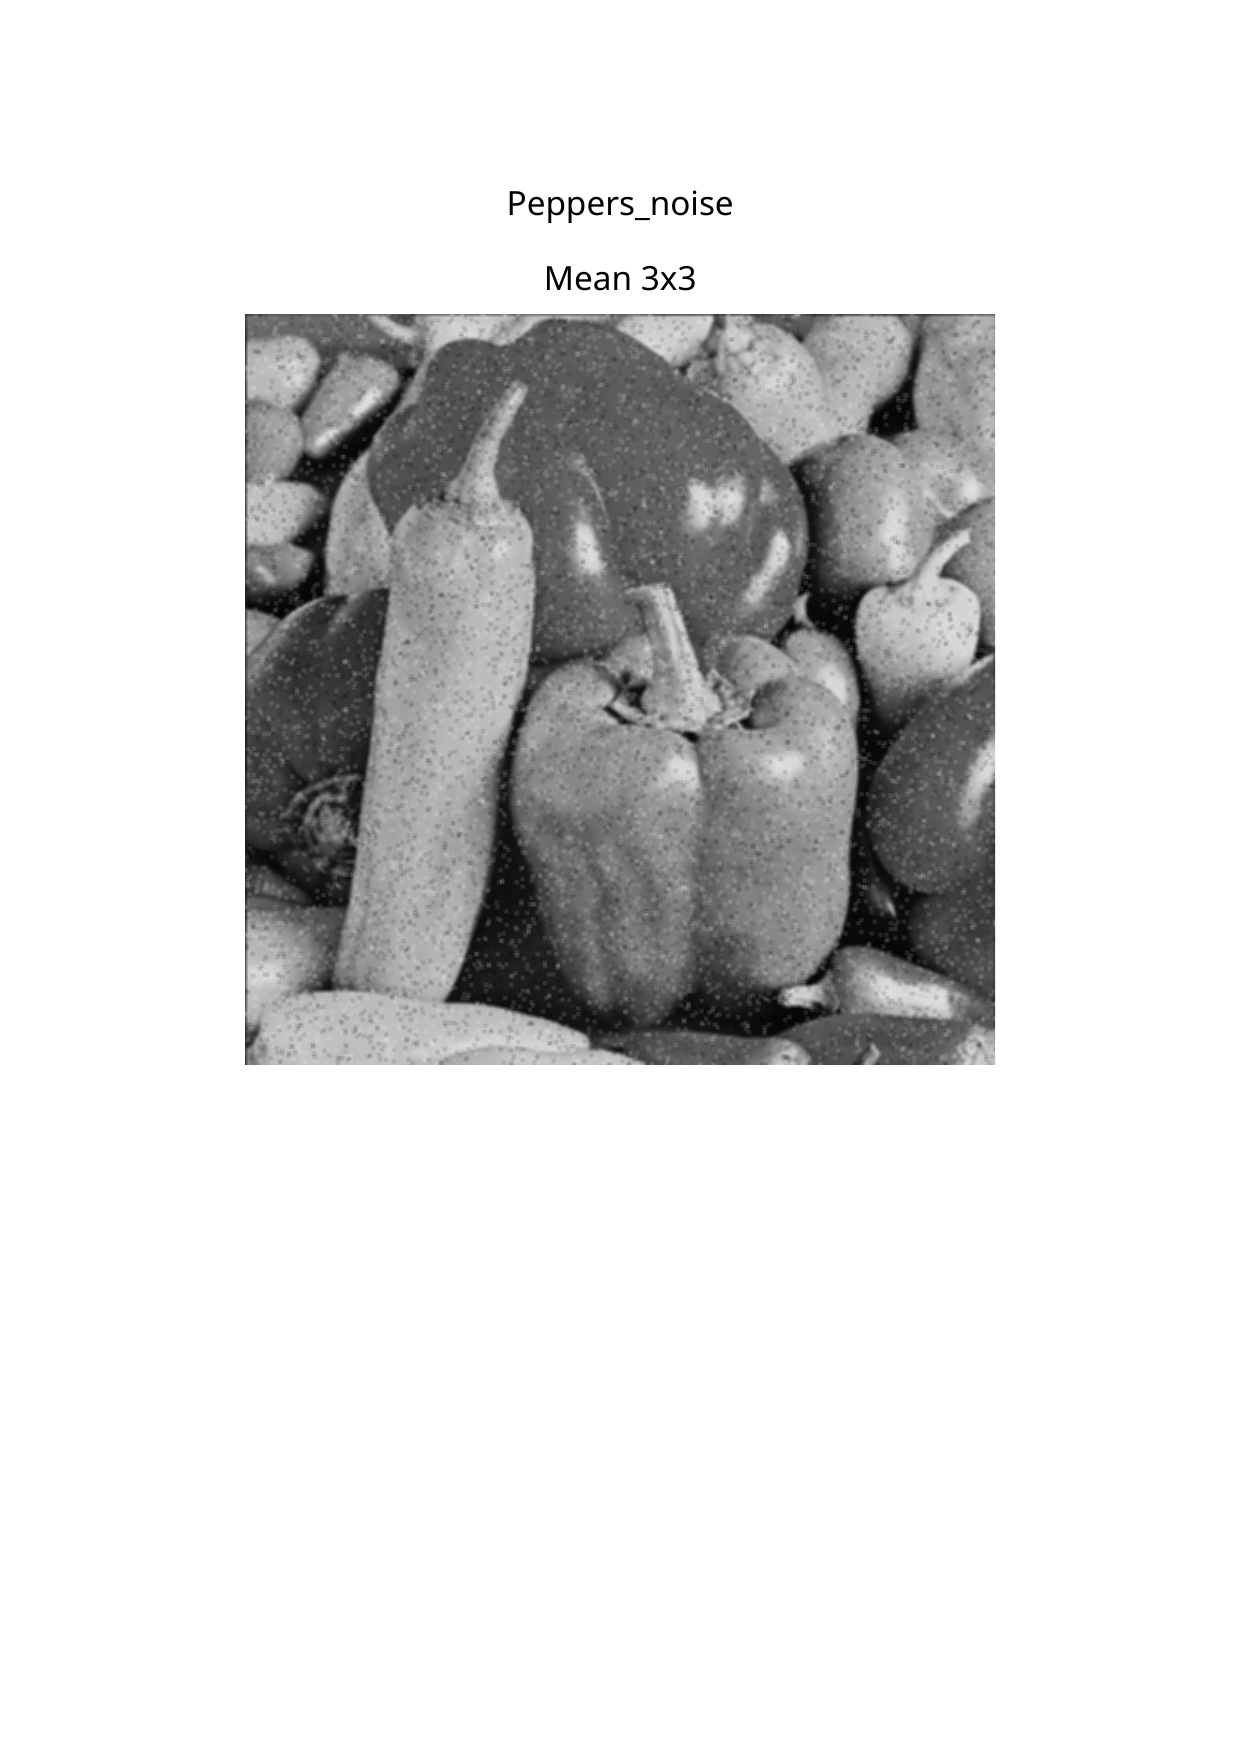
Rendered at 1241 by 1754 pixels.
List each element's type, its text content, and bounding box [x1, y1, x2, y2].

text Peppers_noise [150, 164, 1090, 239]
text Mean 3x3 [150, 239, 1090, 314]
